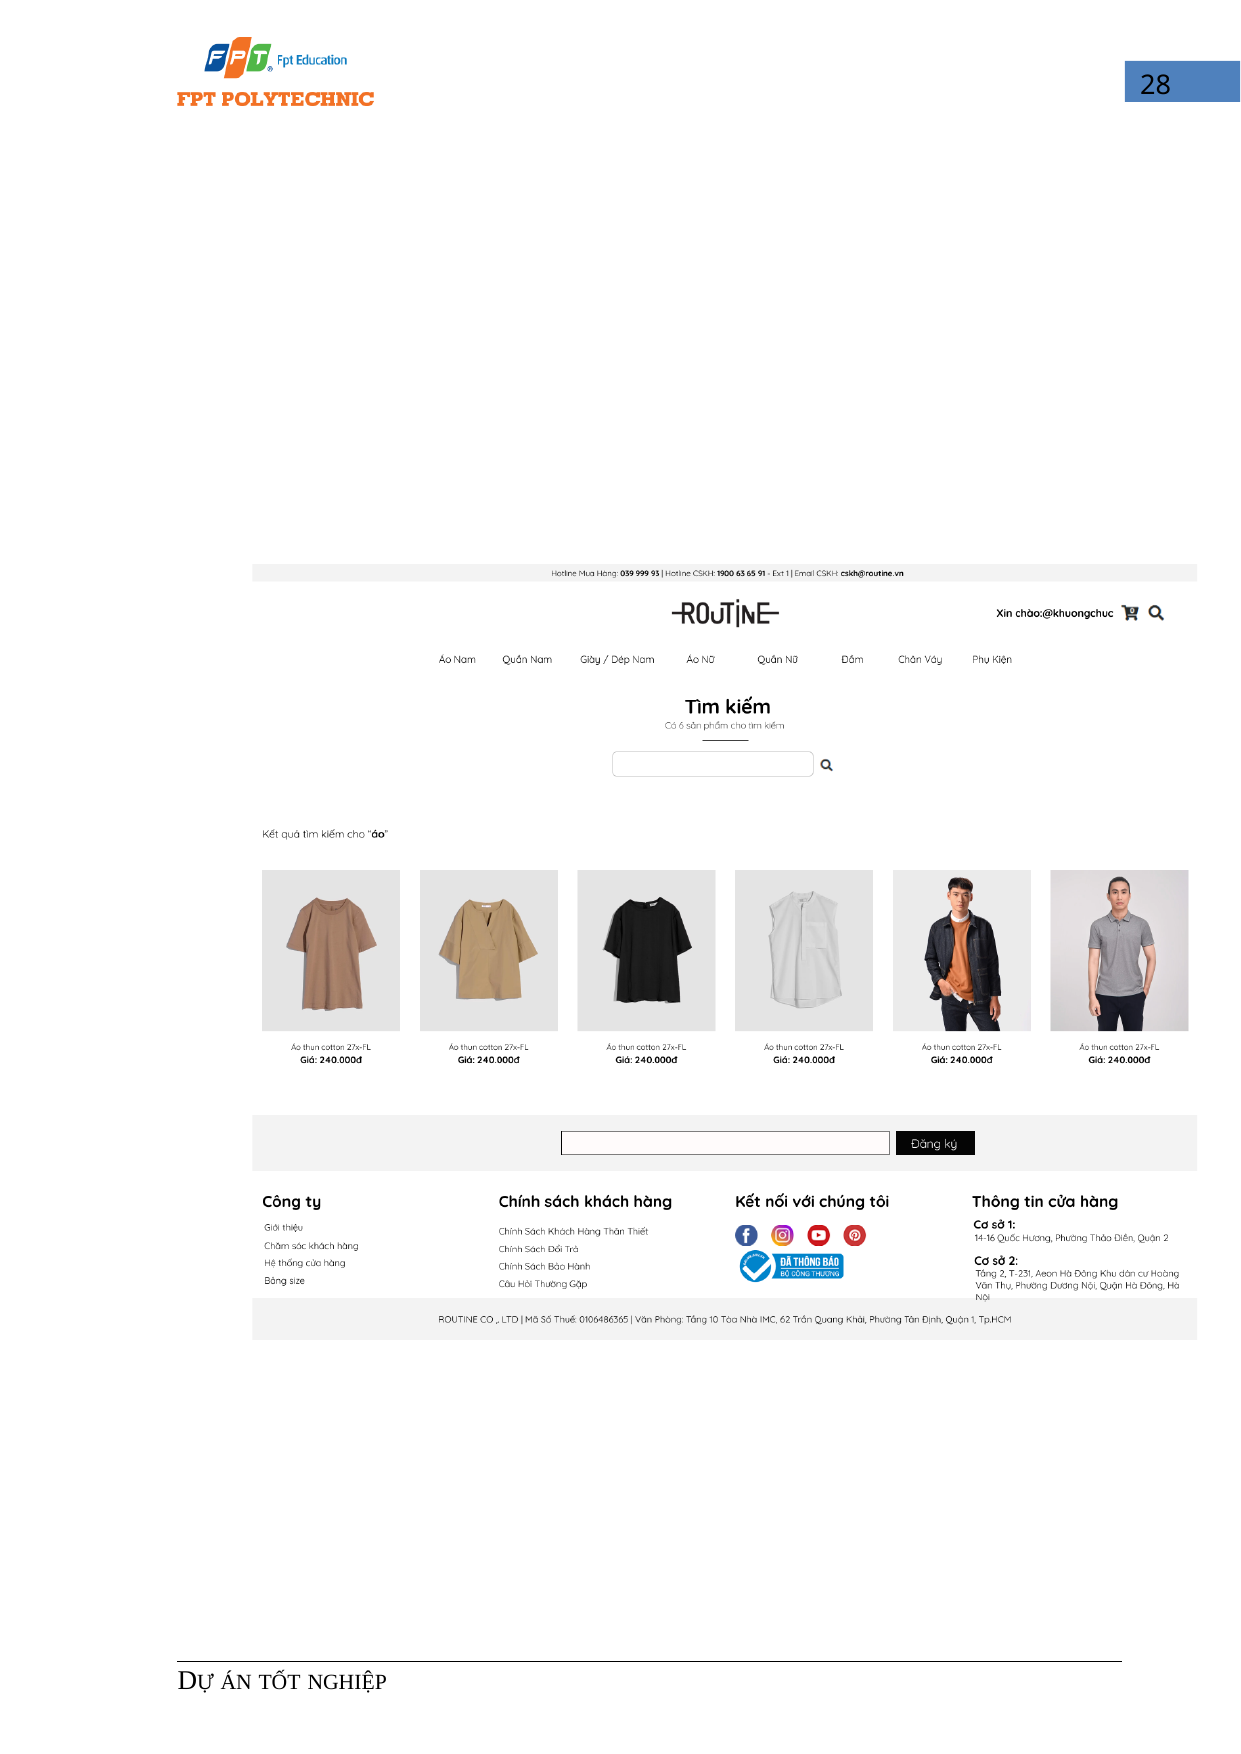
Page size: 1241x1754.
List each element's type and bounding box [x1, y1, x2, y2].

picture [252, 564, 1198, 1340]
picture [177, 37, 375, 106]
